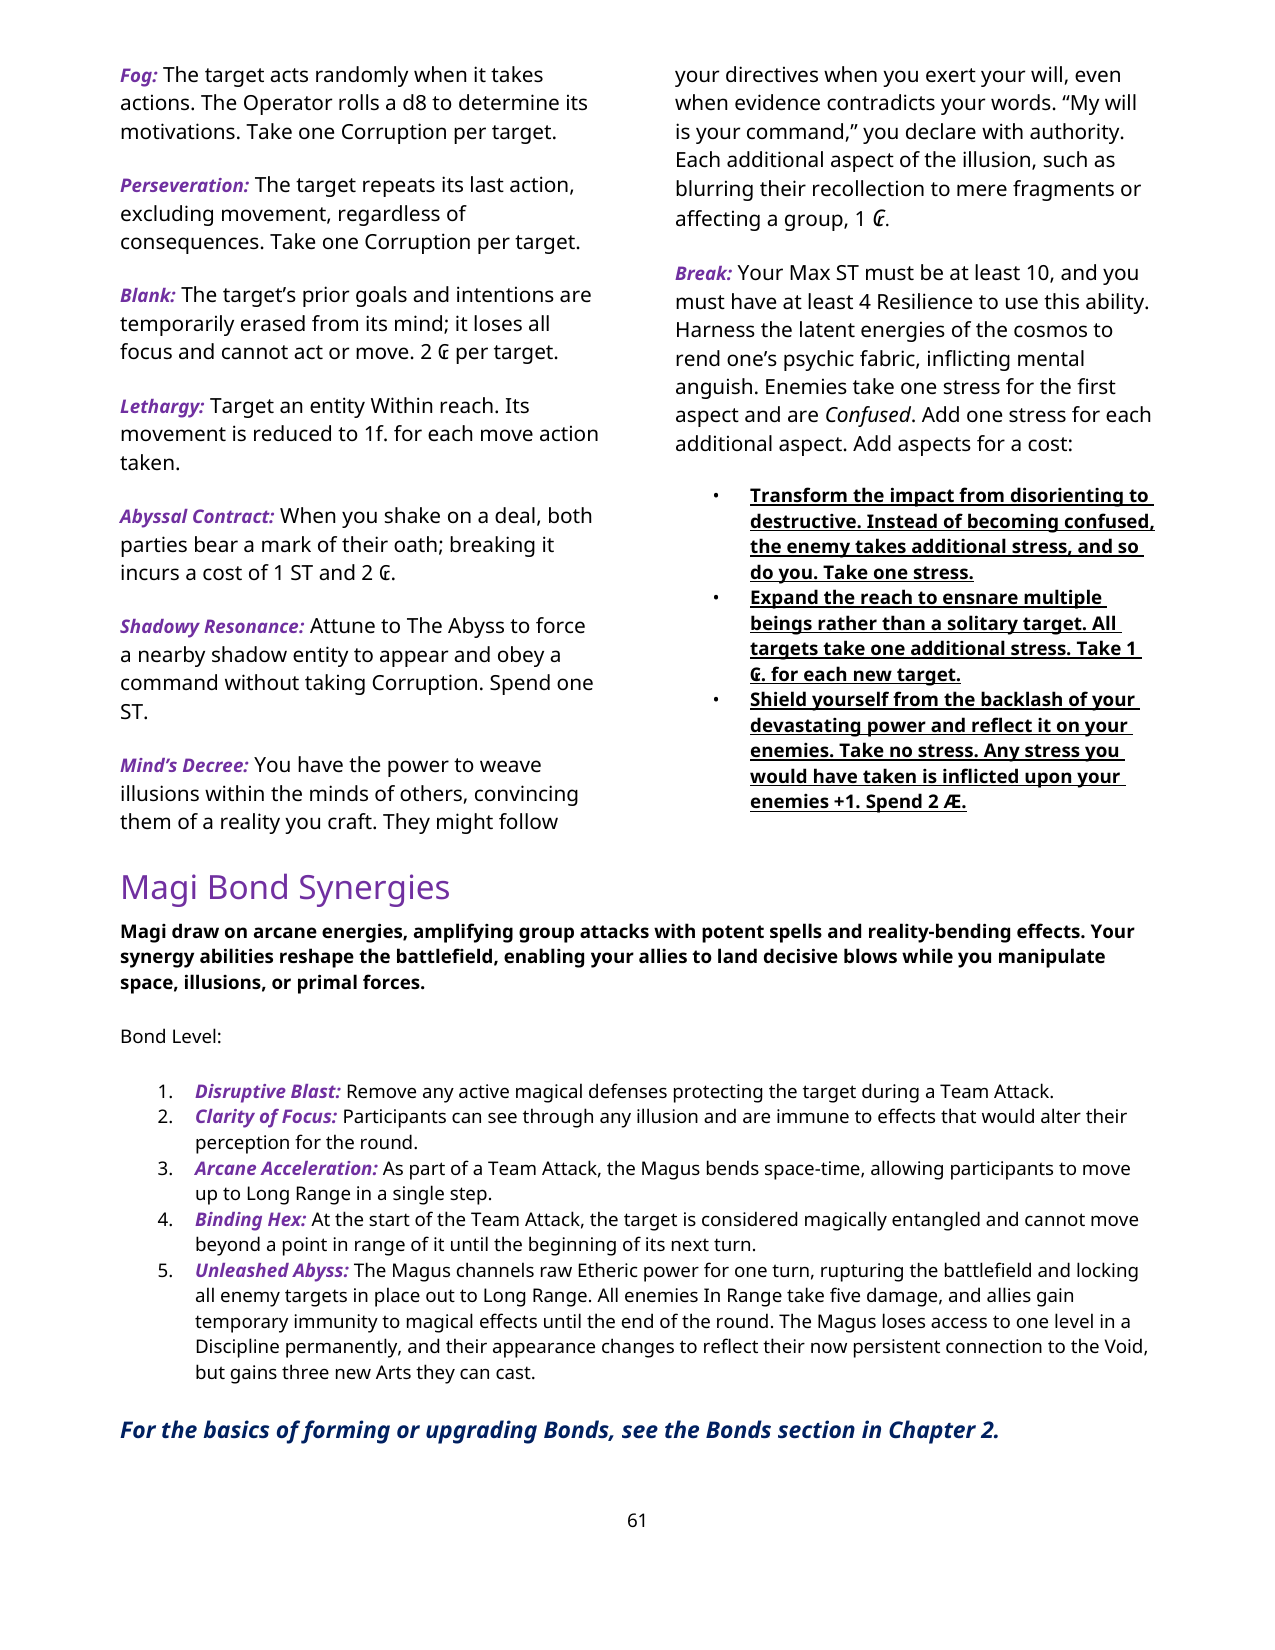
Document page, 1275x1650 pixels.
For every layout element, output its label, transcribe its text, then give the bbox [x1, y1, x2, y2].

text Bond Level: [120, 1024, 1155, 1049]
text Perseveration: The target repeats its last action, excluding movement, regardless of consequences. Take one Corruption per target. [120, 170, 600, 256]
list Expand the reach to ensnare multiple beings rather than a solitary target. All targets take one additional stress. Take 1 ₢. for each new target. [712, 584, 1155, 687]
subtitle Magi Bond Synergies [120, 864, 1155, 909]
list Binding Hex: At the start of the Team Attack, the target is considered magically entangled and cannot move beyond a point in range of it until the beginning of its next turn. [157, 1206, 1155, 1257]
text Shadowy Resonance: Attune to The Abyss to force a nearby shadow entity to appear and obey a command without taking Corruption. Spend one ST. [120, 612, 600, 725]
list Unleashed Abyss: The Magus channels raw Etheric power for one turn, rupturing the battlefield and locking all enemy targets in place out to Long Range. All enemies In Range take five damage, and allies gain temporary immunity to magical effects until the end of the round. The Magus loses access to one level in a Discipline permanently, and their appearance changes to reflect their now persistent connection to the Void, but gains three new Arts they can cast. [157, 1257, 1155, 1384]
text Abyssal Contract: When you shake on a deal, both parties bear a mark of their oath; breaking it incurs a cost of 1 ST and 2 ₢. [120, 501, 600, 587]
text Mind’s Decree: You have the power to weave illusions within the minds of others, convincing them of a reality you craft. They might follow your directives when you exert your will, even when evidence contradicts your words. “My will is your command,” you declare with authority. Each additional aspect of the illusion, such as blurring their recollection to mere fragments or affecting a group, 1 ₢. [675, 60, 1155, 233]
text Mind’s Decree: You have the power to weave illusions within the minds of others, convincing them of a reality you craft. They might follow your directives when you exert your will, even when evidence contradicts your words. “My will is your command,” you declare with authority. Each additional aspect of the illusion, such as blurring their recollection to mere fragments or affecting a group, 1 ₢. [120, 750, 600, 836]
text Break: Your Max ST must be at least 10, and you must have at least 4 Resilience to use this ability. Harness the latent energies of the cosmos to rend one’s psychic fabric, inflicting mental anguish. Enemies take one stress for the first aspect and are Confused. Add one stress for each additional aspect. Add aspects for a cost: [675, 258, 1155, 457]
list Transform the impact from disorienting to destructive. Instead of becoming confused, the enemy takes additional stress, and so do you. Take one stress. [712, 482, 1155, 584]
text For the basics of forming or upgrading Bonds, see the Bonds section in Chapter 2. [120, 1414, 1155, 1445]
text Lethargy: Target an entity Within reach. Its movement is reduced to 1f. for each move action taken. [120, 391, 600, 476]
text Blank: The target’s prior goals and intentions are temporarily erased from its mind; it loses all focus and cannot act or move. 2 ₢ per target. [120, 281, 600, 366]
list Shield yourself from the backlash of your devastating power and reflect it on your enemies. Take no stress. Any stress you would have taken is inflicted upon your enemies +1. Spend 2 Æ. [712, 687, 1155, 814]
list Arcane Acceleration: As part of a Team Attack, the Magus bends space-time, allowing participants to move up to Long Range in a single step. [157, 1155, 1155, 1206]
text Fog: The target acts randomly when it takes actions. The Operator rolls a d8 to determine its motivations. Take one Corruption per target. [120, 60, 600, 145]
list Clarity of Focus: Participants can see through any illusion and are immune to effects that would alter their perception for the round. [157, 1104, 1155, 1155]
text Magi draw on arcane energies, amplifying group attacks with potent spells and reality-bending effects. Your synergy abilities reshape the battlefield, enabling your allies to land decisive blows while you manipulate space, illusions, or primal forces. [120, 918, 1155, 994]
list Disruptive Blast: Remove any active magical defenses protecting the target during a Team Attack. [157, 1078, 1155, 1104]
